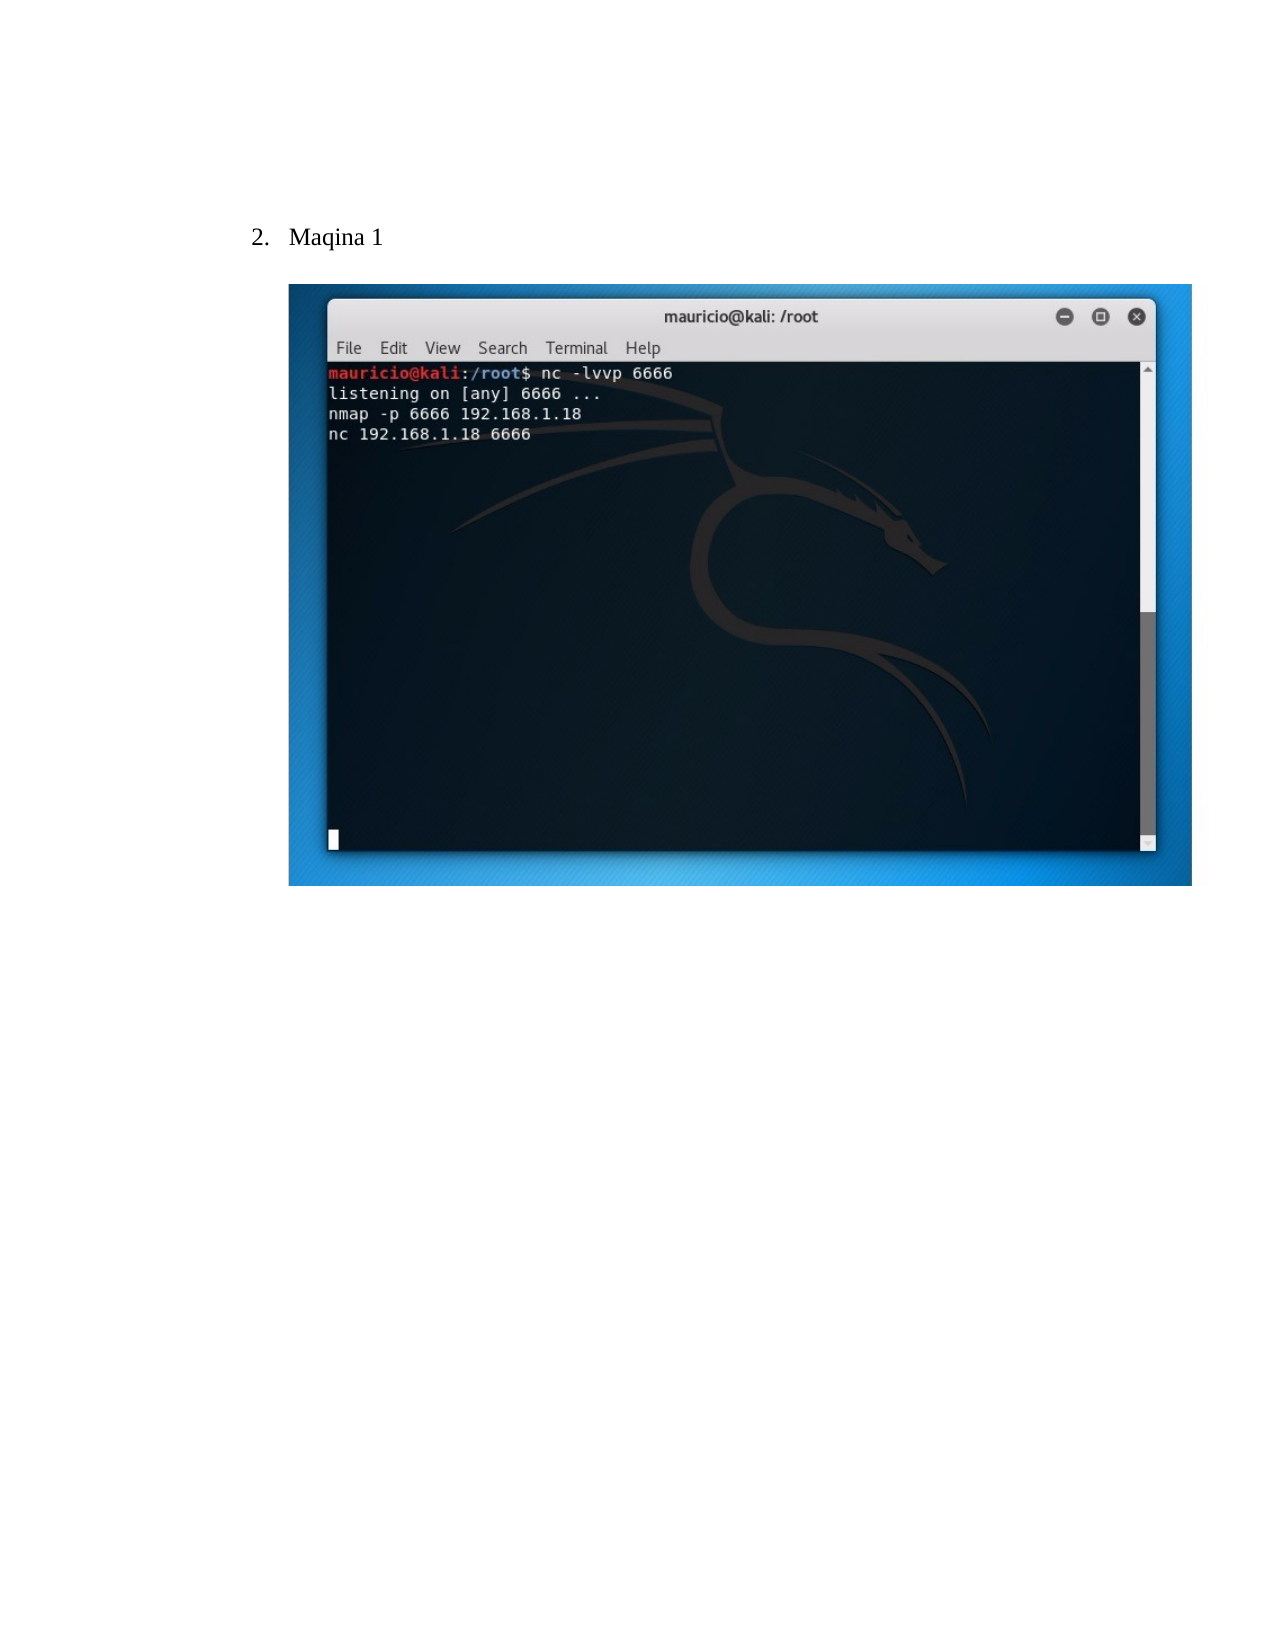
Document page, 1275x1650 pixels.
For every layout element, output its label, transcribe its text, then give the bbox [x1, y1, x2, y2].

picture [288, 284, 1210, 886]
